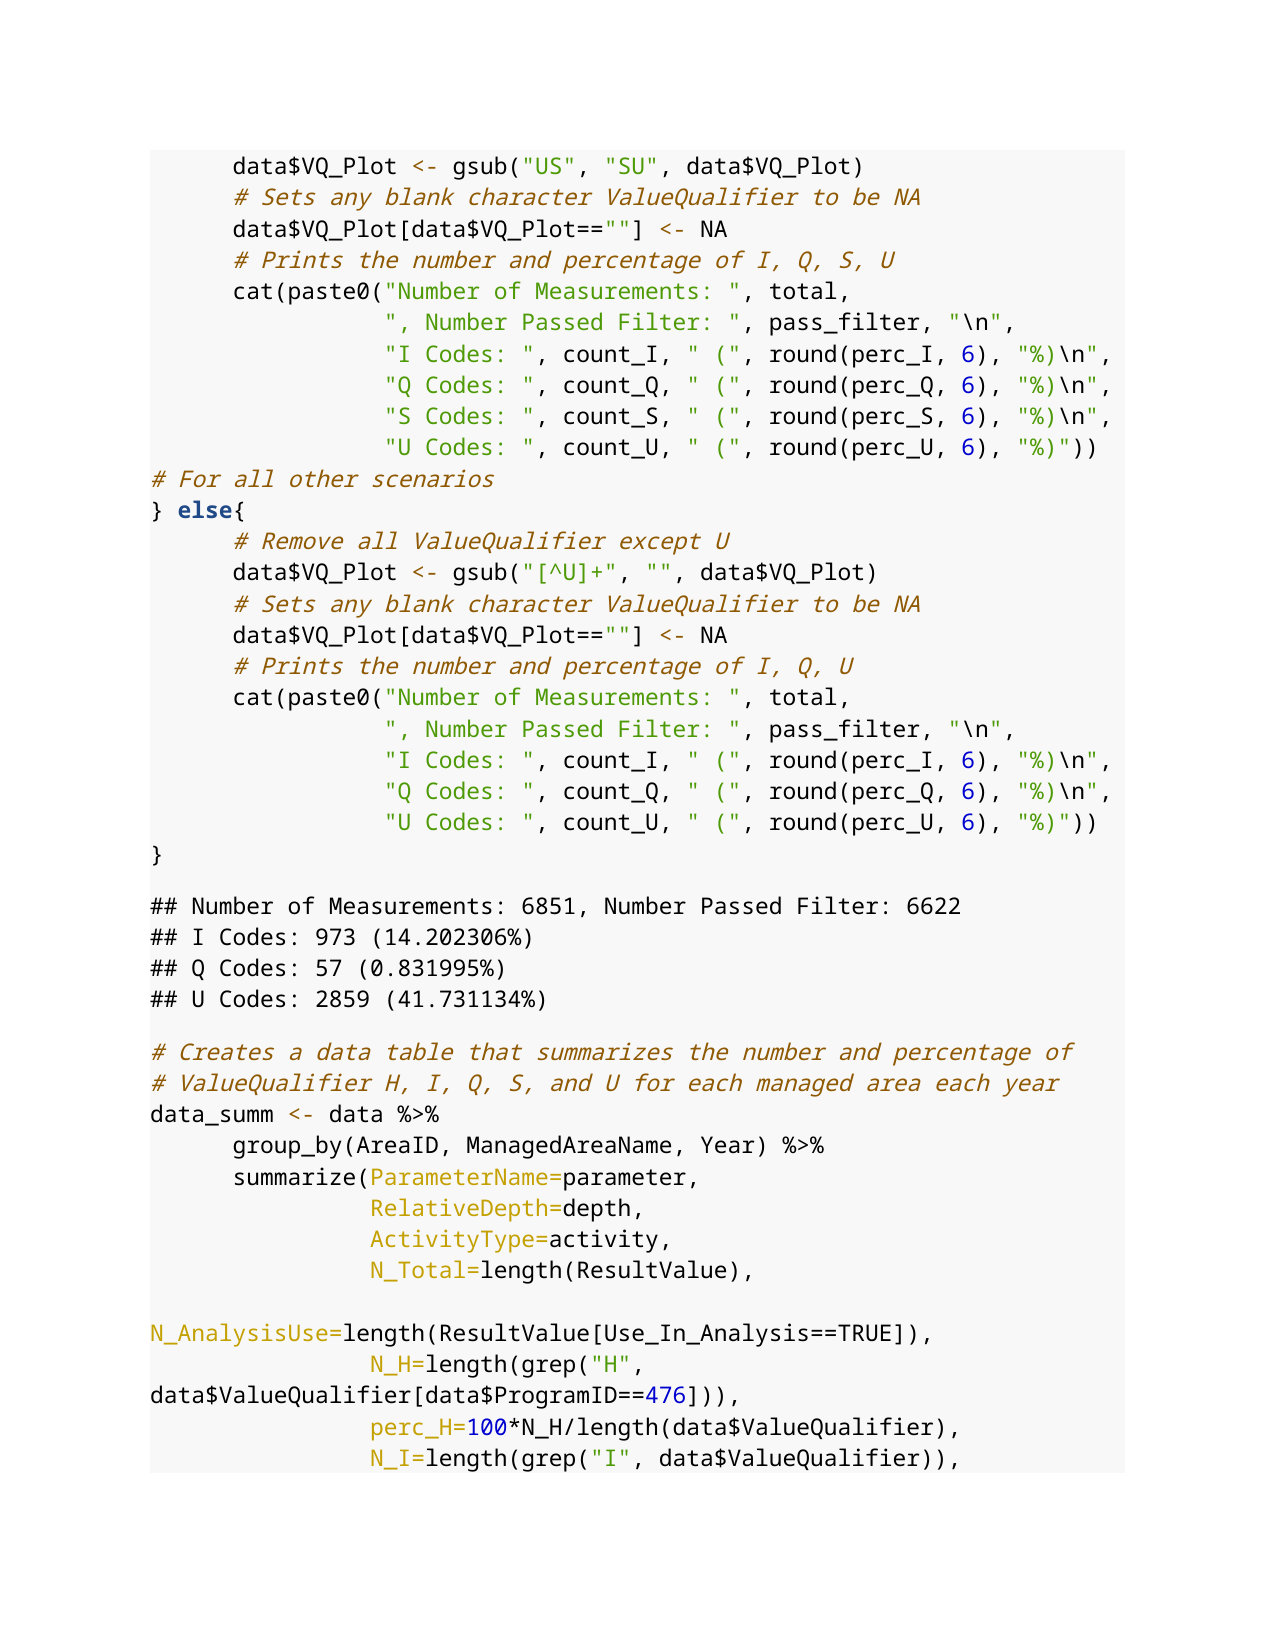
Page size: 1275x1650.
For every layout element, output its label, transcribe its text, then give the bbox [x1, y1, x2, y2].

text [150, 1035, 1125, 1473]
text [150, 150, 1125, 869]
text ## Number of Measurements: 6851, Number Passed Filter: 6622 ## I Codes: 973 (14.202306%) ## Q Codes: 57 (0.831995%) ## U Codes: 2859 (41.731134%) [150, 889, 1125, 1014]
